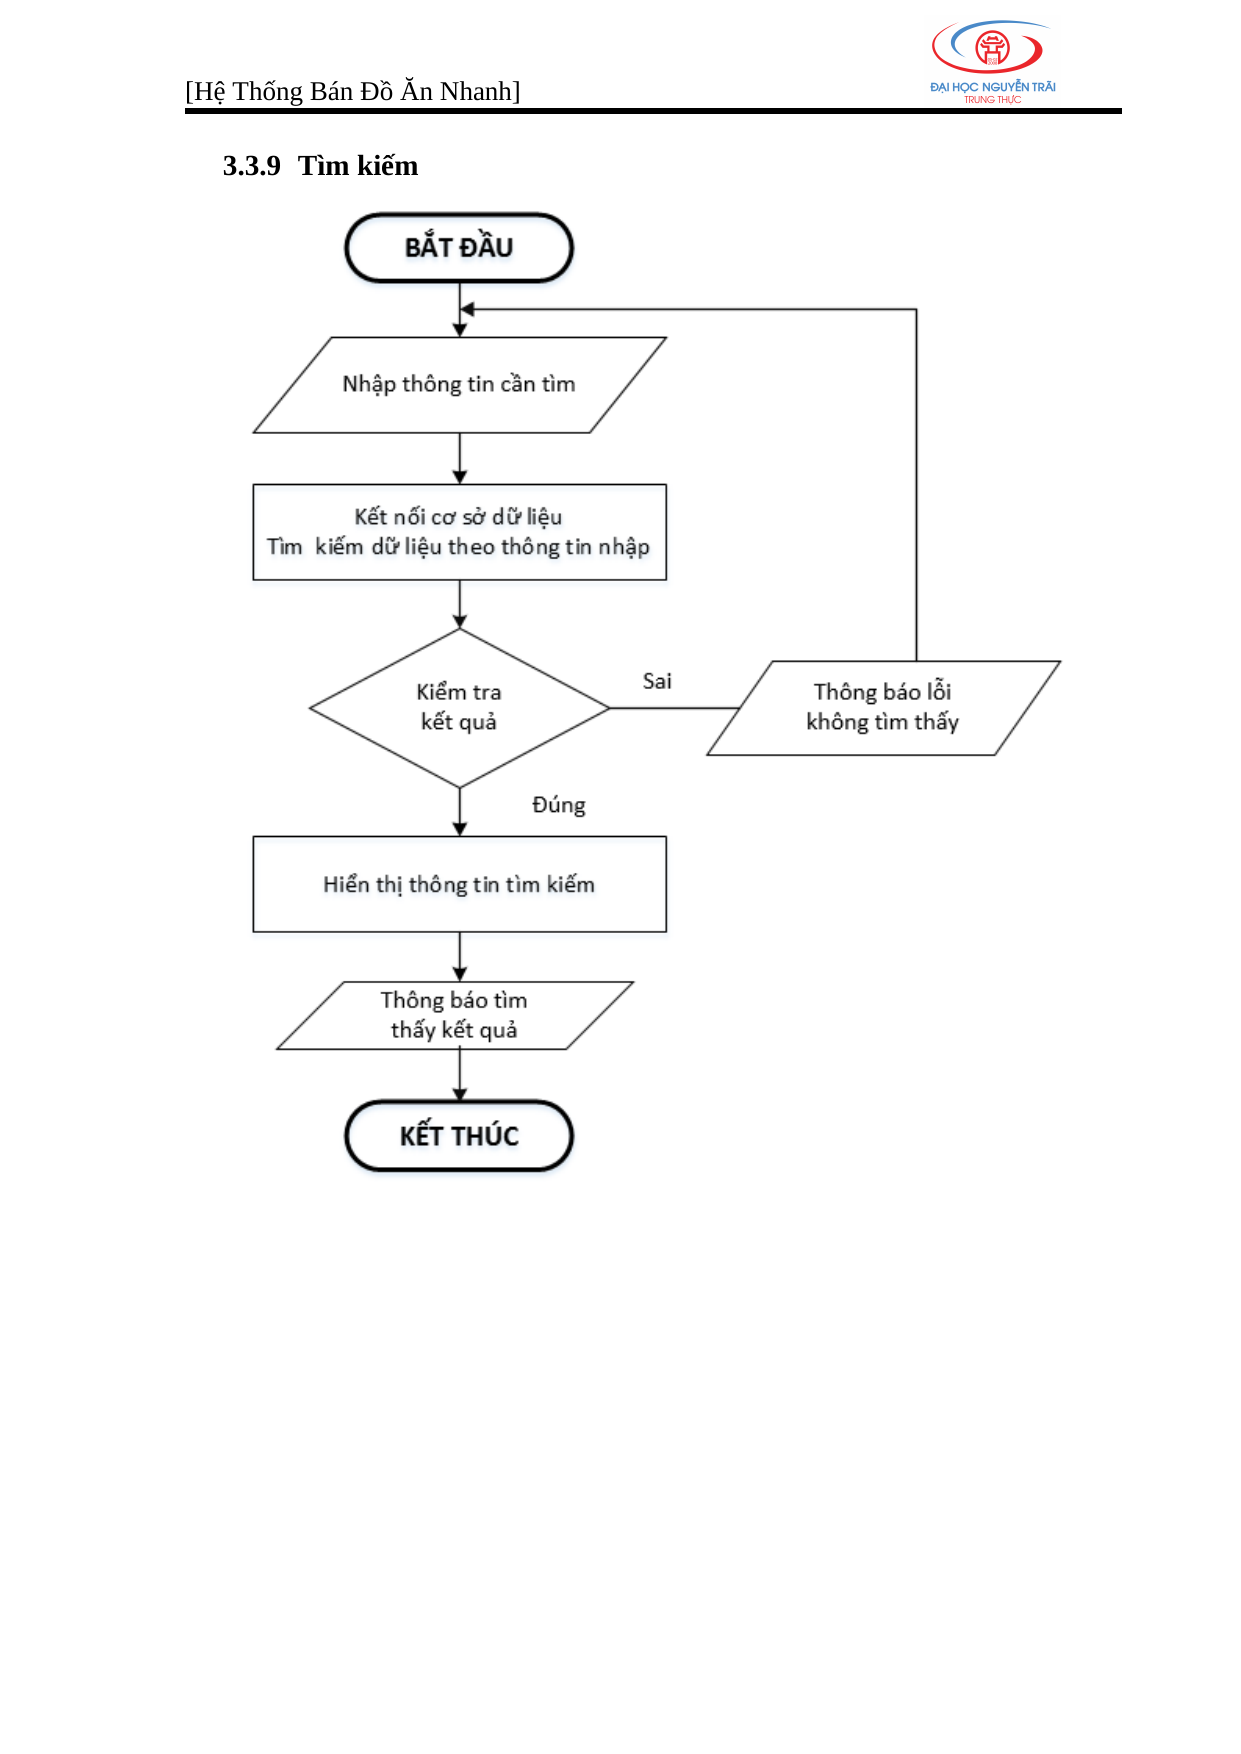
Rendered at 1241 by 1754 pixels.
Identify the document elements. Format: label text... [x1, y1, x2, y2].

subtitle Tìm kiếm [223, 148, 1122, 181]
picture [923, 15, 1062, 108]
picture [196, 193, 1074, 1188]
